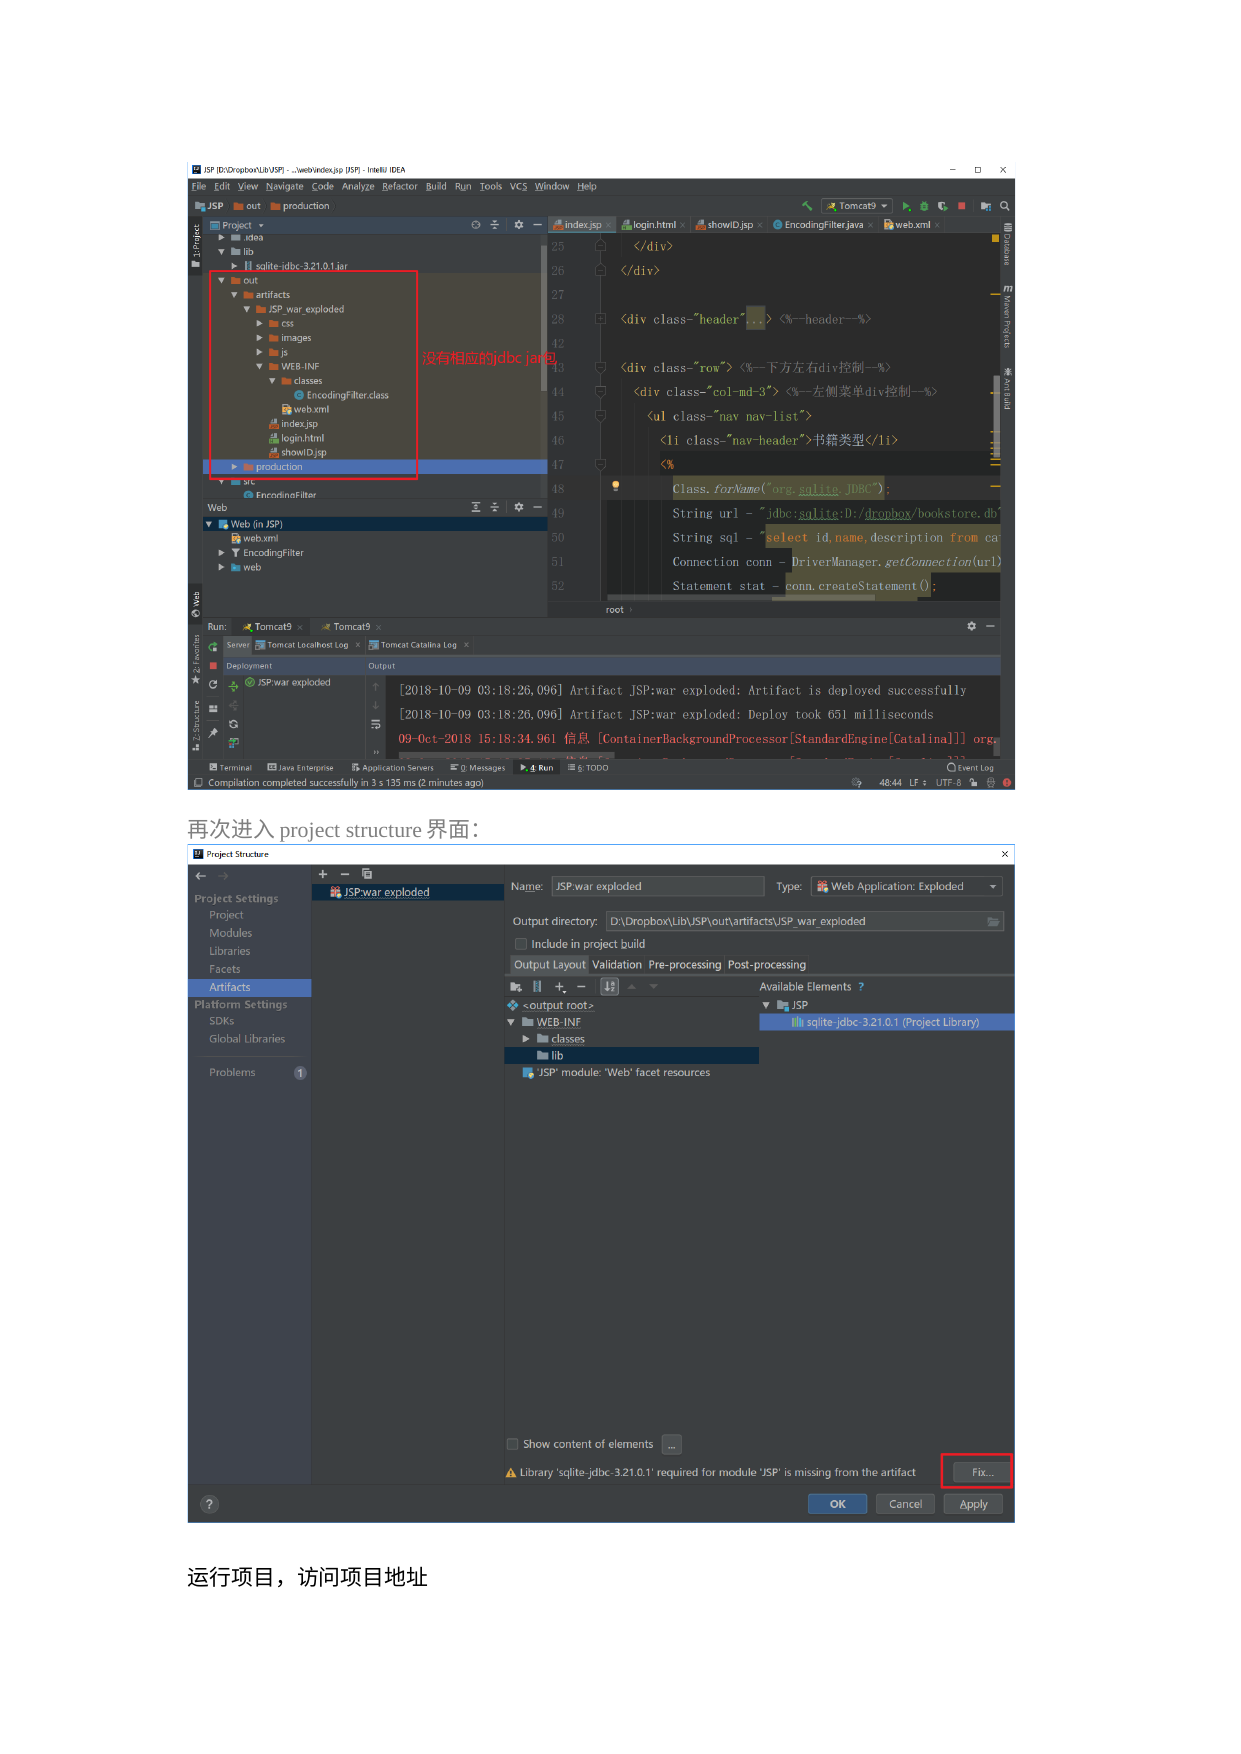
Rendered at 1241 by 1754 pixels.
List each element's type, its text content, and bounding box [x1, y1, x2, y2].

text 再次进入project structure界面： [187, 812, 1053, 844]
picture [187, 844, 1015, 1523]
picture [187, 162, 1016, 790]
text 运行项目，访问项目地址 [187, 1559, 1053, 1592]
